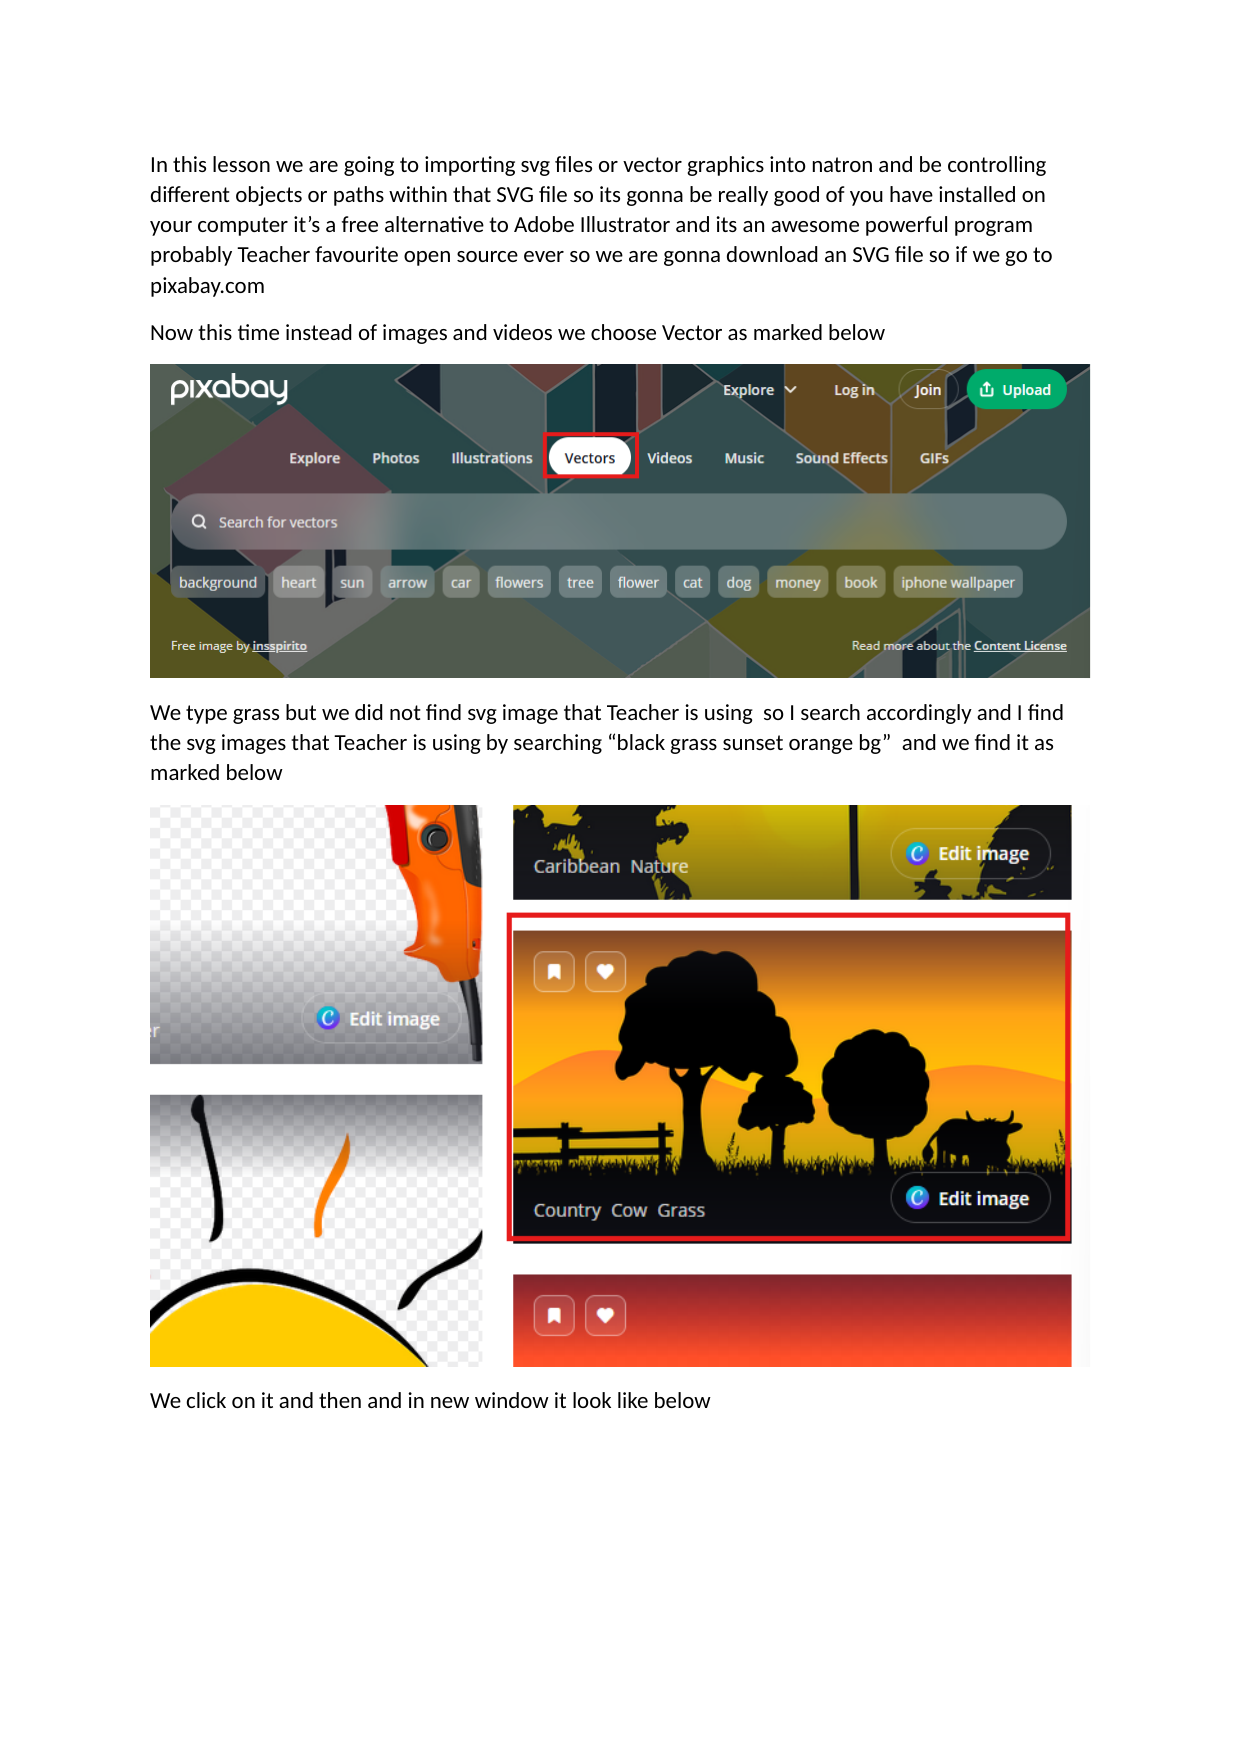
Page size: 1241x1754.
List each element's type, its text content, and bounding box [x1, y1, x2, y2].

text We click on it and then and in new window it look like below [150, 1386, 1090, 1414]
text Now this time instead of images and videos we choose Vector as marked below [150, 318, 1090, 346]
text We type grass but we did not find svg image that Teacher is using so I search accordingly and I find the svg images that Teacher is using by searching “black grass sunset orange bg” and we find it as marked below [150, 698, 1090, 786]
text In this lesson we are going to importing svg files or vector graphics into natron and be controlling different objects or paths within that SVG file so its gonna be really good of you have installed on your computer it’s a free alternative to Adobe Illustrator and its an awesome powerful program probably Teacher favourite open source ever so we are gonna download an SVG file so if we go to pixabay.com [150, 150, 1090, 299]
picture [150, 364, 1091, 679]
picture [150, 805, 1091, 1367]
